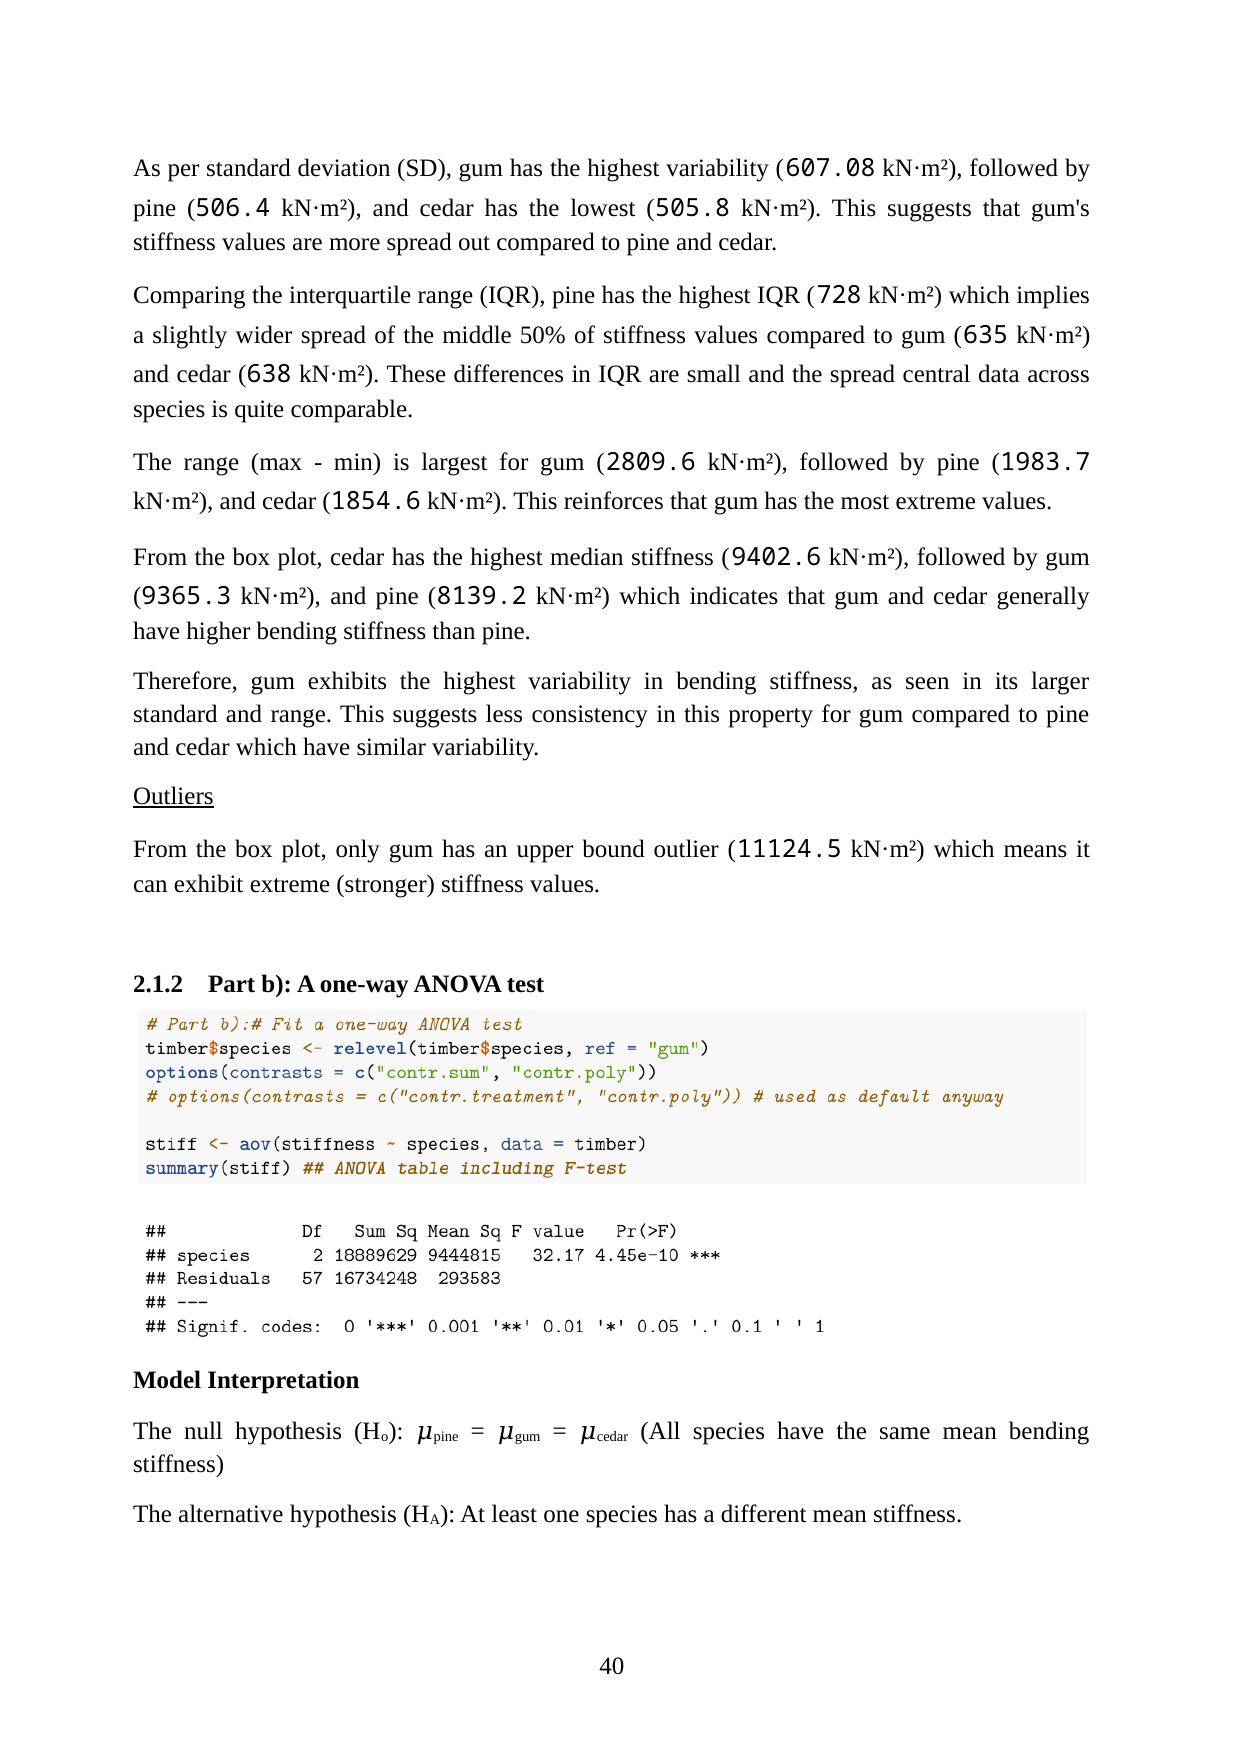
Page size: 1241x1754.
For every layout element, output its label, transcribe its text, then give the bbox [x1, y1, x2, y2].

text Outliers [133, 781, 1090, 810]
text The range (max - min) is largest for gum (2809.6 kN·m²), followed by pine (1983.7 kN·m²), and cedar (1854.6 kN·m²). This reinforces that gum has the most extreme values. [133, 443, 1090, 517]
text The null hypothesis (Ho): 𝜇pine = 𝜇gum = 𝜇cedar (All species have the same mean bending stiffness) [133, 1415, 1090, 1478]
text From the box plot, cedar has the highest median stiffness (9402.6 kN·m²), followed by gum (9365.3 kN·m²), and pine (8139.2 kN·m²) which indicates that gum and cedar generally have higher bending stiffness than pine. [133, 538, 1090, 645]
text Therefore, gum exhibits the highest variability in bending stiffness, as seen in its larger standard and range. This suggests less consistency in this property for gum compared to pine and cedar which have similar variability. [133, 666, 1090, 761]
text As per standard deviation (SD), gum has the highest variability (607.08 kN·m²), followed by pine (506.4 kN·m²), and cedar has the lowest (505.8 kN·m²). This suggests that gum's stiffness values are more spread out compared to pine and cedar. [133, 150, 1090, 256]
subtitle Part b): A one-way ANOVA test [133, 969, 1090, 998]
text The alternative hypothesis (HA): At least one species has a different mean stiffness. [133, 1499, 1090, 1528]
text Model Interpretation [133, 1365, 1090, 1394]
text From the box plot, only gum has an upper bound outlier (11124.5 kN·m²) which means it can exhibit extreme (stronger) stiffness values. [133, 831, 1090, 898]
text Comparing the interquartile range (IQR), pine has the highest IQR (728 kN·m²) which implies a slightly wider spread of the middle 50% of stiffness values compared to gum (635 kN·m²) and cedar (638 kN·m²). These differences in IQR are small and the spread central data across species is quite comparable. [133, 277, 1090, 423]
picture [132, 1010, 1091, 1344]
